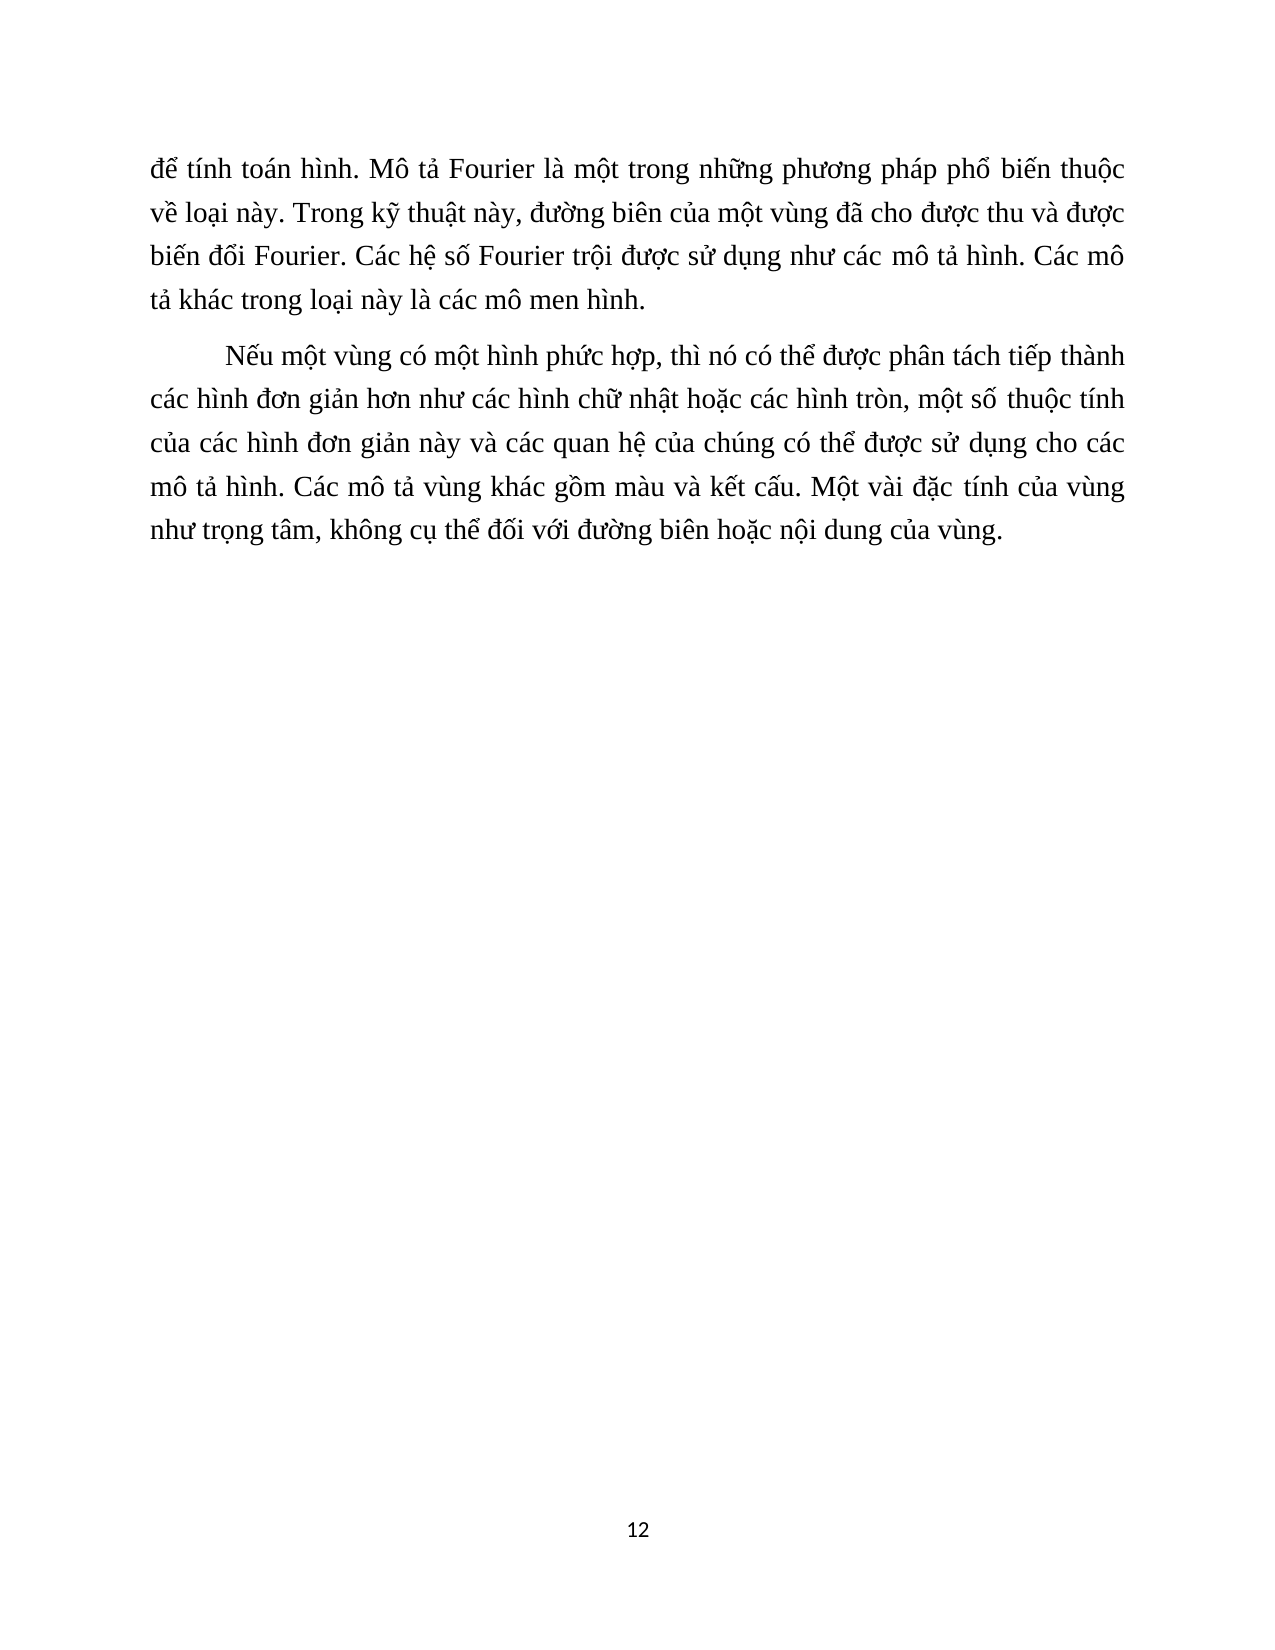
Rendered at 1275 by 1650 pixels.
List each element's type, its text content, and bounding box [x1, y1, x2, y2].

text Nếu một vùng có một hình phức hợp, thì nó có thể được phân tách tiếp thành các hình đơn giản hơn như các hình chữ nhật hoặc các hình tròn, một số thuộc tính của các hình đơn giản này và các quan hệ của chúng có thể được sử dụng cho các mô tả hình. Các mô tả vùng khác gồm màu và kết cấu. Một vài đặc tính của vùng như trọng tâm, không cụ thể đối với đường biên hoặc nội dung của vùng. [150, 338, 1125, 546]
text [150, 151, 1125, 316]
